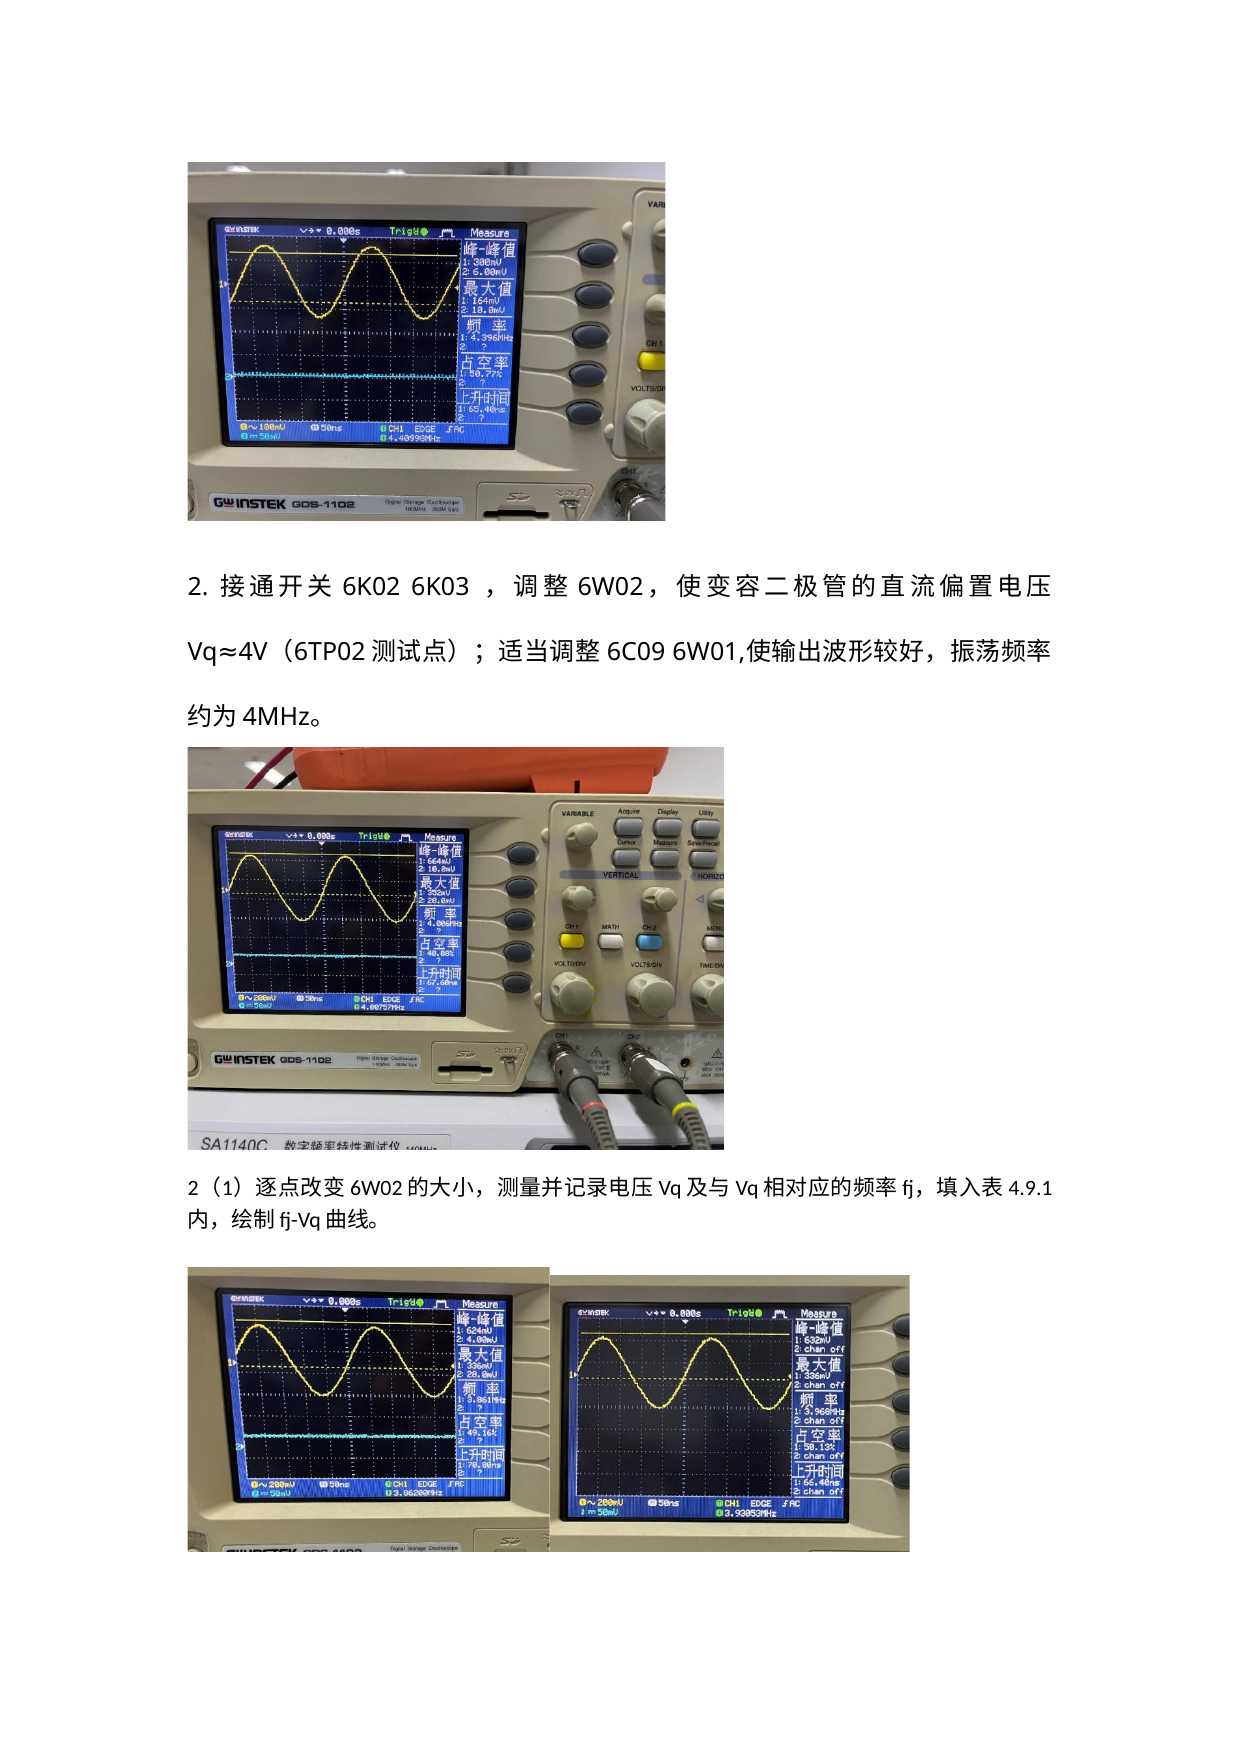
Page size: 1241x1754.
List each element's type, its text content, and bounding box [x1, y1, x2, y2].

picture [187, 1267, 910, 1552]
picture [187, 162, 666, 521]
picture [187, 747, 724, 1150]
text 2（1）逐点改变6W02的大小，测量并记录电压Vq及与Vq相对应的频率fj，填入表4.9.1内，绘制fj-Vq曲线。 [187, 1169, 1053, 1234]
list 接通开关6K02 6K03 ，调整6W02，使变容二极管的直流偏置电压Vq≈4V（6TP02测试点）；适当调整6C09 6W01,使输出波形较好，振荡频率约为4MHz。 [187, 552, 1053, 747]
